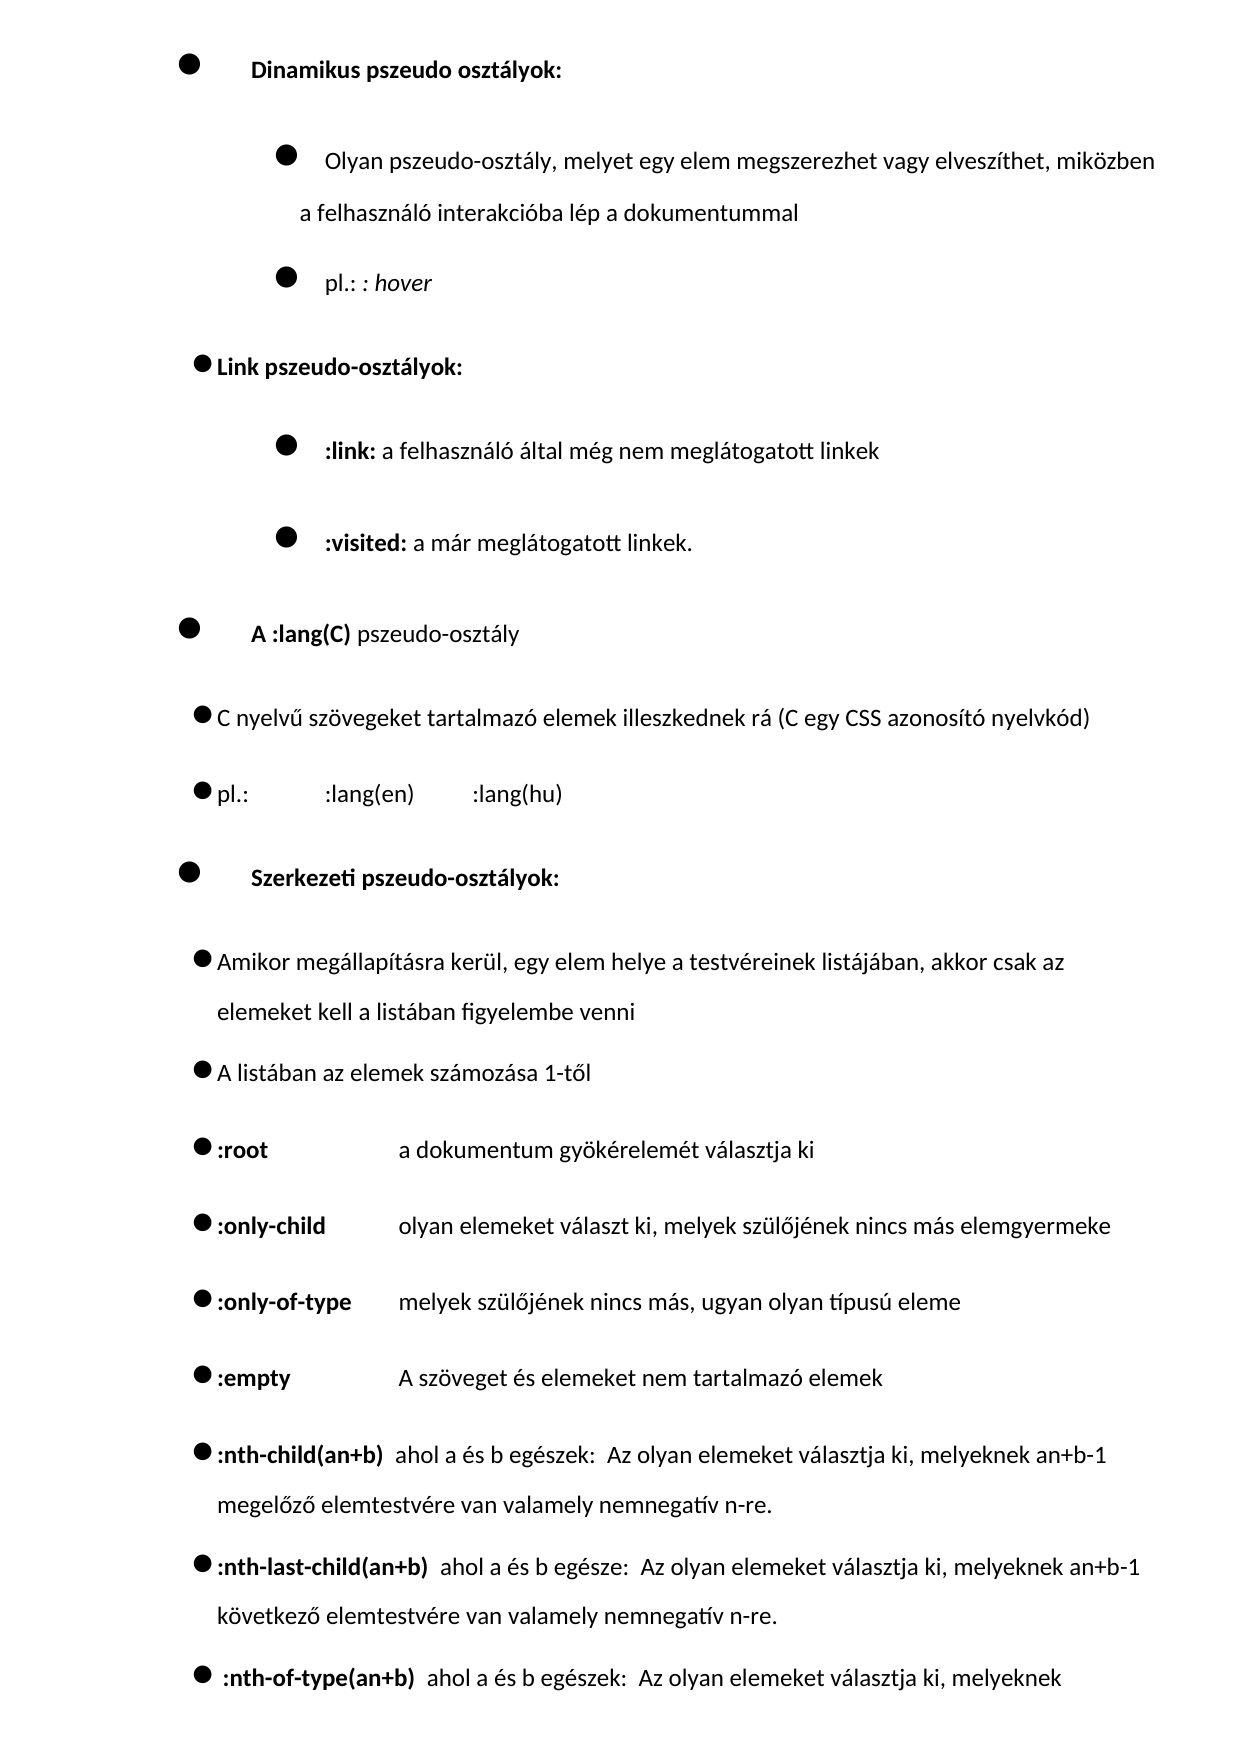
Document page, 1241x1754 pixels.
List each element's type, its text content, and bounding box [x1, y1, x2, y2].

list :visited: a már meglátogatott linkek. [274, 502, 1157, 563]
list :link: a felhasználó által még nem meglátogatott linkek [274, 411, 1157, 472]
list :nth-child(an+b) ahol a és b egészek: Az olyan elemeket választja ki, melyeknek an+b-1 megelőző elemtestvére van valamely nemnegatív n-re. [192, 1423, 1157, 1519]
list :only-child olyan elemeket választ ki, melyek szülőjének nincs más elemgyermeke [192, 1194, 1157, 1245]
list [192, 1646, 1157, 1697]
list :only-of-type melyek szülőjének nincs más, ugyan olyan típusú eleme [192, 1270, 1157, 1321]
list :root a dokumentum gyökérelemét választja ki [192, 1118, 1157, 1168]
list Dinamikus pszeudo osztályok: [177, 29, 1157, 91]
list Szerkezeti pszeudo-osztályok: [177, 838, 1157, 899]
list Olyan pszeudo-osztály, melyet egy elem megszerezhet vagy elveszíthet, miközben a felhasználó interakcióba lép a dokumentummal [274, 121, 1157, 228]
list pl.: : hover [274, 243, 1157, 304]
list C nyelvű szövegeket tartalmazó elemek illeszkednek rá (C egy CSS azonosító nyelvkód) [192, 686, 1157, 736]
list Amikor megállapításra kerül, egy elem helye a testvéreinek listájában, akkor csak az elemeket kell a listában figyelembe venni [192, 930, 1157, 1026]
list :empty A szöveget és elemeket nem tartalmazó elemek [192, 1346, 1157, 1397]
list pl.: :lang(en) :lang(hu) [192, 762, 1157, 813]
list Link pszeudo-osztályok: [192, 335, 1157, 386]
list A :lang(C) pszeudo-osztály [177, 594, 1157, 655]
list :nth-last-child(an+b) ahol a és b egésze: Az olyan elemeket választja ki, melyeknek an+b-1 következő elemtestvére van valamely nemnegatív n-re. [192, 1534, 1157, 1631]
list A listában az elemek számozása 1-től [192, 1041, 1157, 1092]
